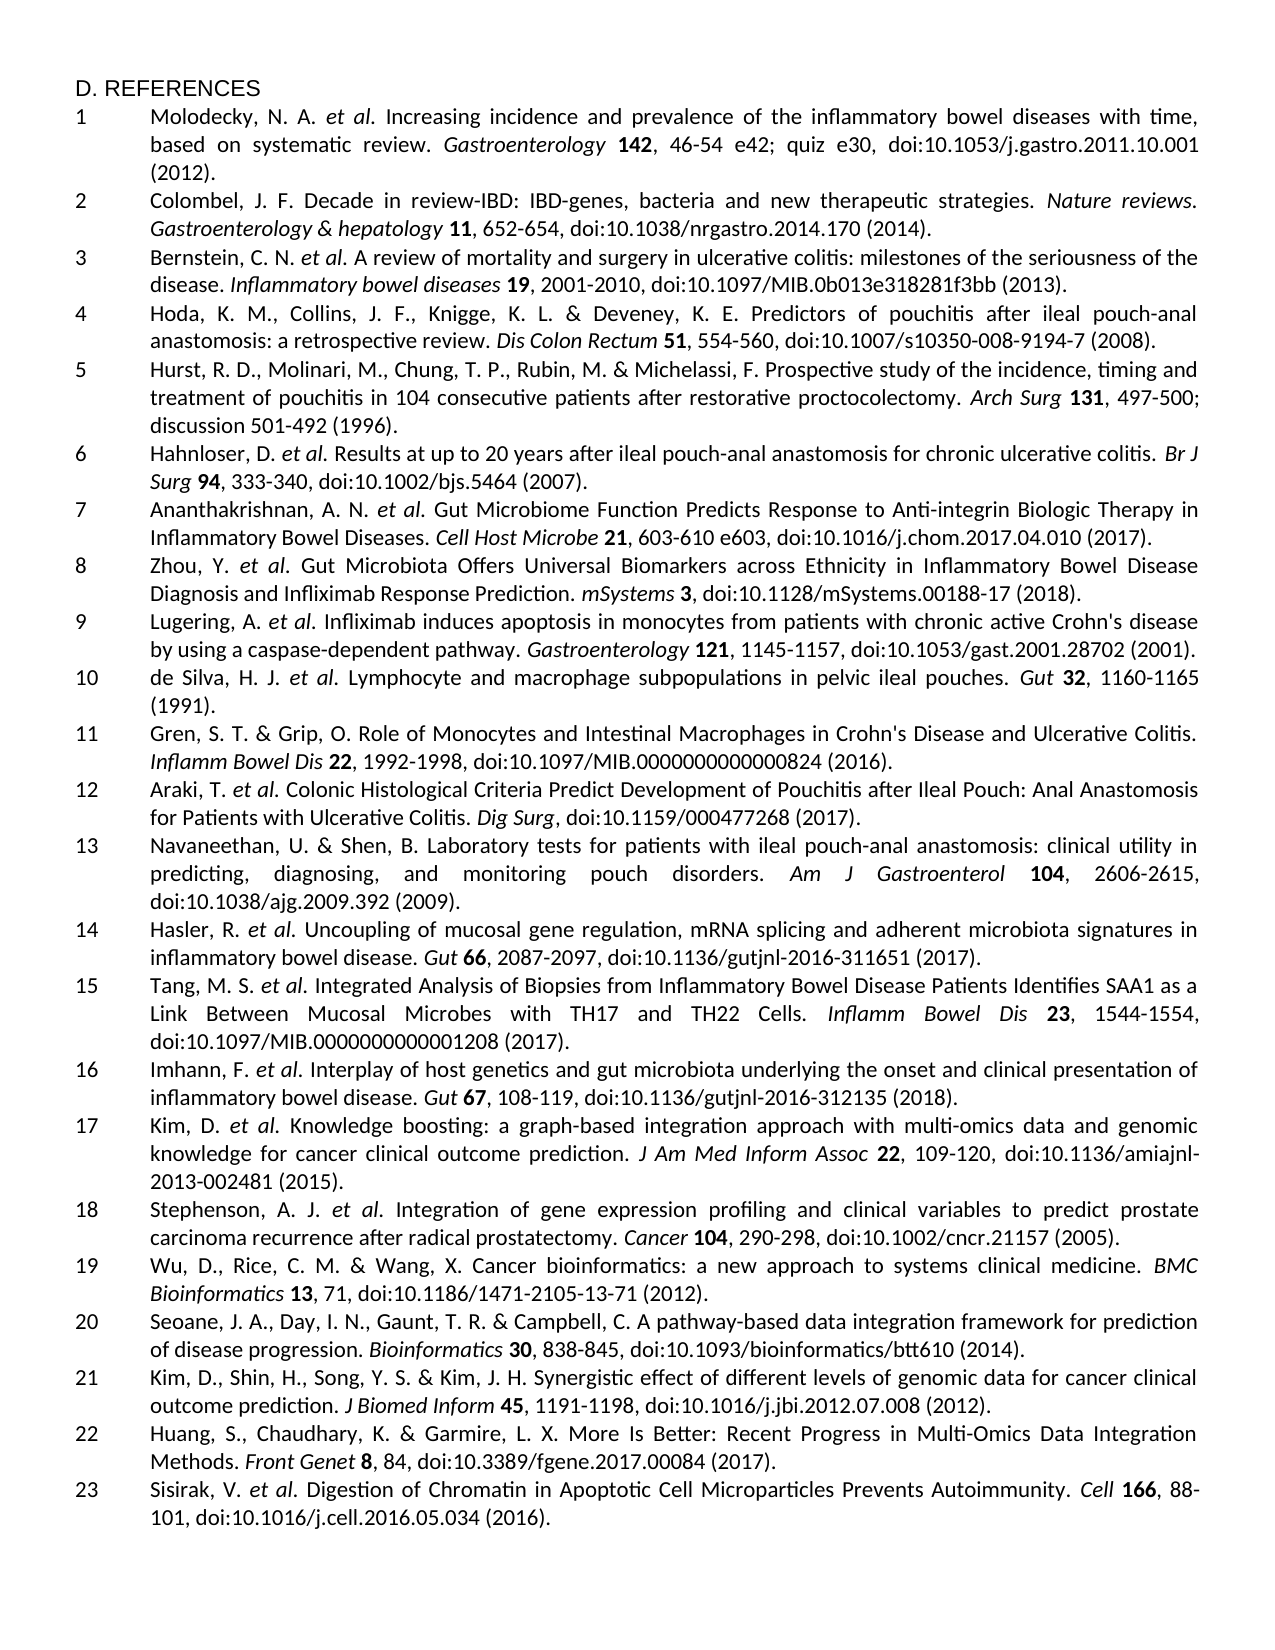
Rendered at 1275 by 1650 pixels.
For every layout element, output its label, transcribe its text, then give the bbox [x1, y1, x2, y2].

text 14 Hasler, R. et al. Uncoupling of mucosal gene regulation, mRNA splicing and adherent microbiota signatures in inflammatory bowel disease. Gut 66, 2087-2097, doi:10.1136/gutjnl-2016-311651 (2017). [75, 915, 1200, 971]
text 16 Imhann, F. et al. Interplay of host genetics and gut microbiota underlying the onset and clinical presentation of inflammatory bowel disease. Gut 67, 108-119, doi:10.1136/gutjnl-2016-312135 (2018). [75, 1055, 1200, 1111]
text 15 Tang, M. S. et al. Integrated Analysis of Biopsies from Inflammatory Bowel Disease Patients Identifies SAA1 as a Link Between Mucosal Microbes with TH17 and TH22 Cells. Inflamm Bowel Dis 23, 1544-1554, doi:10.1097/MIB.0000000000001208 (2017). [75, 971, 1200, 1055]
text 22 Huang, S., Chaudhary, K. & Garmire, L. X. More Is Better: Recent Progress in Multi-Omics Data Integration Methods. Front Genet 8, 84, doi:10.3389/fgene.2017.00084 (2017). [75, 1419, 1200, 1476]
text D. REFERENCES [75, 75, 1200, 101]
text 21 Kim, D., Shin, H., Song, Y. S. & Kim, J. H. Synergistic effect of different levels of genomic data for cancer clinical outcome prediction. J Biomed Inform 45, 1191-1198, doi:10.1016/j.jbi.2012.07.008 (2012). [75, 1363, 1200, 1419]
text 10 de Silva, H. J. et al. Lymphocyte and macrophage subpopulations in pelvic ileal pouches. Gut 32, 1160-1165 (1991). [75, 663, 1200, 719]
text 2 Colombel, J. F. Decade in review-IBD: IBD-genes, bacteria and new therapeutic strategies. Nature reviews. Gastroenterology & hepatology 11, 652-654, doi:10.1038/nrgastro.2014.170 (2014). [75, 187, 1200, 243]
text 4 Hoda, K. M., Collins, J. F., Knigge, K. L. & Deveney, K. E. Predictors of pouchitis after ileal pouch-anal anastomosis: a retrospective review. Dis Colon Rectum 51, 554-560, doi:10.1007/s10350-008-9194-7 (2008). [75, 299, 1200, 355]
text 11 Gren, S. T. & Grip, O. Role of Monocytes and Intestinal Macrophages in Crohn's Disease and Ulcerative Colitis. Inflamm Bowel Dis 22, 1992-1998, doi:10.1097/MIB.0000000000000824 (2016). [75, 719, 1200, 775]
text 8 Zhou, Y. et al. Gut Microbiota Offers Universal Biomarkers across Ethnicity in Inflammatory Bowel Disease Diagnosis and Infliximab Response Prediction. mSystems 3, doi:10.1128/mSystems.00188-17 (2018). [75, 551, 1200, 607]
text 6 Hahnloser, D. et al. Results at up to 20 years after ileal pouch-anal anastomosis for chronic ulcerative colitis. Br J Surg 94, 333-340, doi:10.1002/bjs.5464 (2007). [75, 439, 1200, 495]
text 3 Bernstein, C. N. et al. A review of mortality and surgery in ulcerative colitis: milestones of the seriousness of the disease. Inflammatory bowel diseases 19, 2001-2010, doi:10.1097/MIB.0b013e318281f3bb (2013). [75, 243, 1200, 299]
text 7 Ananthakrishnan, A. N. et al. Gut Microbiome Function Predicts Response to Anti-integrin Biologic Therapy in Inflammatory Bowel Diseases. Cell Host Microbe 21, 603-610 e603, doi:10.1016/j.chom.2017.04.010 (2017). [75, 495, 1200, 551]
text 17 Kim, D. et al. Knowledge boosting: a graph-based integration approach with multi-omics data and genomic knowledge for cancer clinical outcome prediction. J Am Med Inform Assoc 22, 109-120, doi:10.1136/amiajnl-2013-002481 (2015). [75, 1111, 1200, 1195]
text 19 Wu, D., Rice, C. M. & Wang, X. Cancer bioinformatics: a new approach to systems clinical medicine. BMC Bioinformatics 13, 71, doi:10.1186/1471-2105-13-71 (2012). [75, 1251, 1200, 1307]
text 12 Araki, T. et al. Colonic Histological Criteria Predict Development of Pouchitis after Ileal Pouch: Anal Anastomosis for Patients with Ulcerative Colitis. Dig Surg, doi:10.1159/000477268 (2017). [75, 775, 1200, 831]
text 23 Sisirak, V. et al. Digestion of Chromatin in Apoptotic Cell Microparticles Prevents Autoimmunity. Cell 166, 88-101, doi:10.1016/j.cell.2016.05.034 (2016). [75, 1476, 1200, 1532]
text 1 Molodecky, N. A. et al. Increasing incidence and prevalence of the inflammatory bowel diseases with time, based on systematic review. Gastroenterology 142, 46-54 e42; quiz e30, doi:10.1053/j.gastro.2011.10.001 (2012). [75, 101, 1200, 187]
text 18 Stephenson, A. J. et al. Integration of gene expression profiling and clinical variables to predict prostate carcinoma recurrence after radical prostatectomy. Cancer 104, 290-298, doi:10.1002/cncr.21157 (2005). [75, 1195, 1200, 1251]
text 5 Hurst, R. D., Molinari, M., Chung, T. P., Rubin, M. & Michelassi, F. Prospective study of the incidence, timing and treatment of pouchitis in 104 consecutive patients after restorative proctocolectomy. Arch Surg 131, 497-500; discussion 501-492 (1996). [75, 355, 1200, 439]
text 13 Navaneethan, U. & Shen, B. Laboratory tests for patients with ileal pouch-anal anastomosis: clinical utility in predicting, diagnosing, and monitoring pouch disorders. Am J Gastroenterol 104, 2606-2615, doi:10.1038/ajg.2009.392 (2009). [75, 831, 1200, 915]
text 9 Lugering, A. et al. Infliximab induces apoptosis in monocytes from patients with chronic active Crohn's disease by using a caspase-dependent pathway. Gastroenterology 121, 1145-1157, doi:10.1053/gast.2001.28702 (2001). [75, 607, 1200, 663]
text 20 Seoane, J. A., Day, I. N., Gaunt, T. R. & Campbell, C. A pathway-based data integration framework for prediction of disease progression. Bioinformatics 30, 838-845, doi:10.1093/bioinformatics/btt610 (2014). [75, 1307, 1200, 1363]
